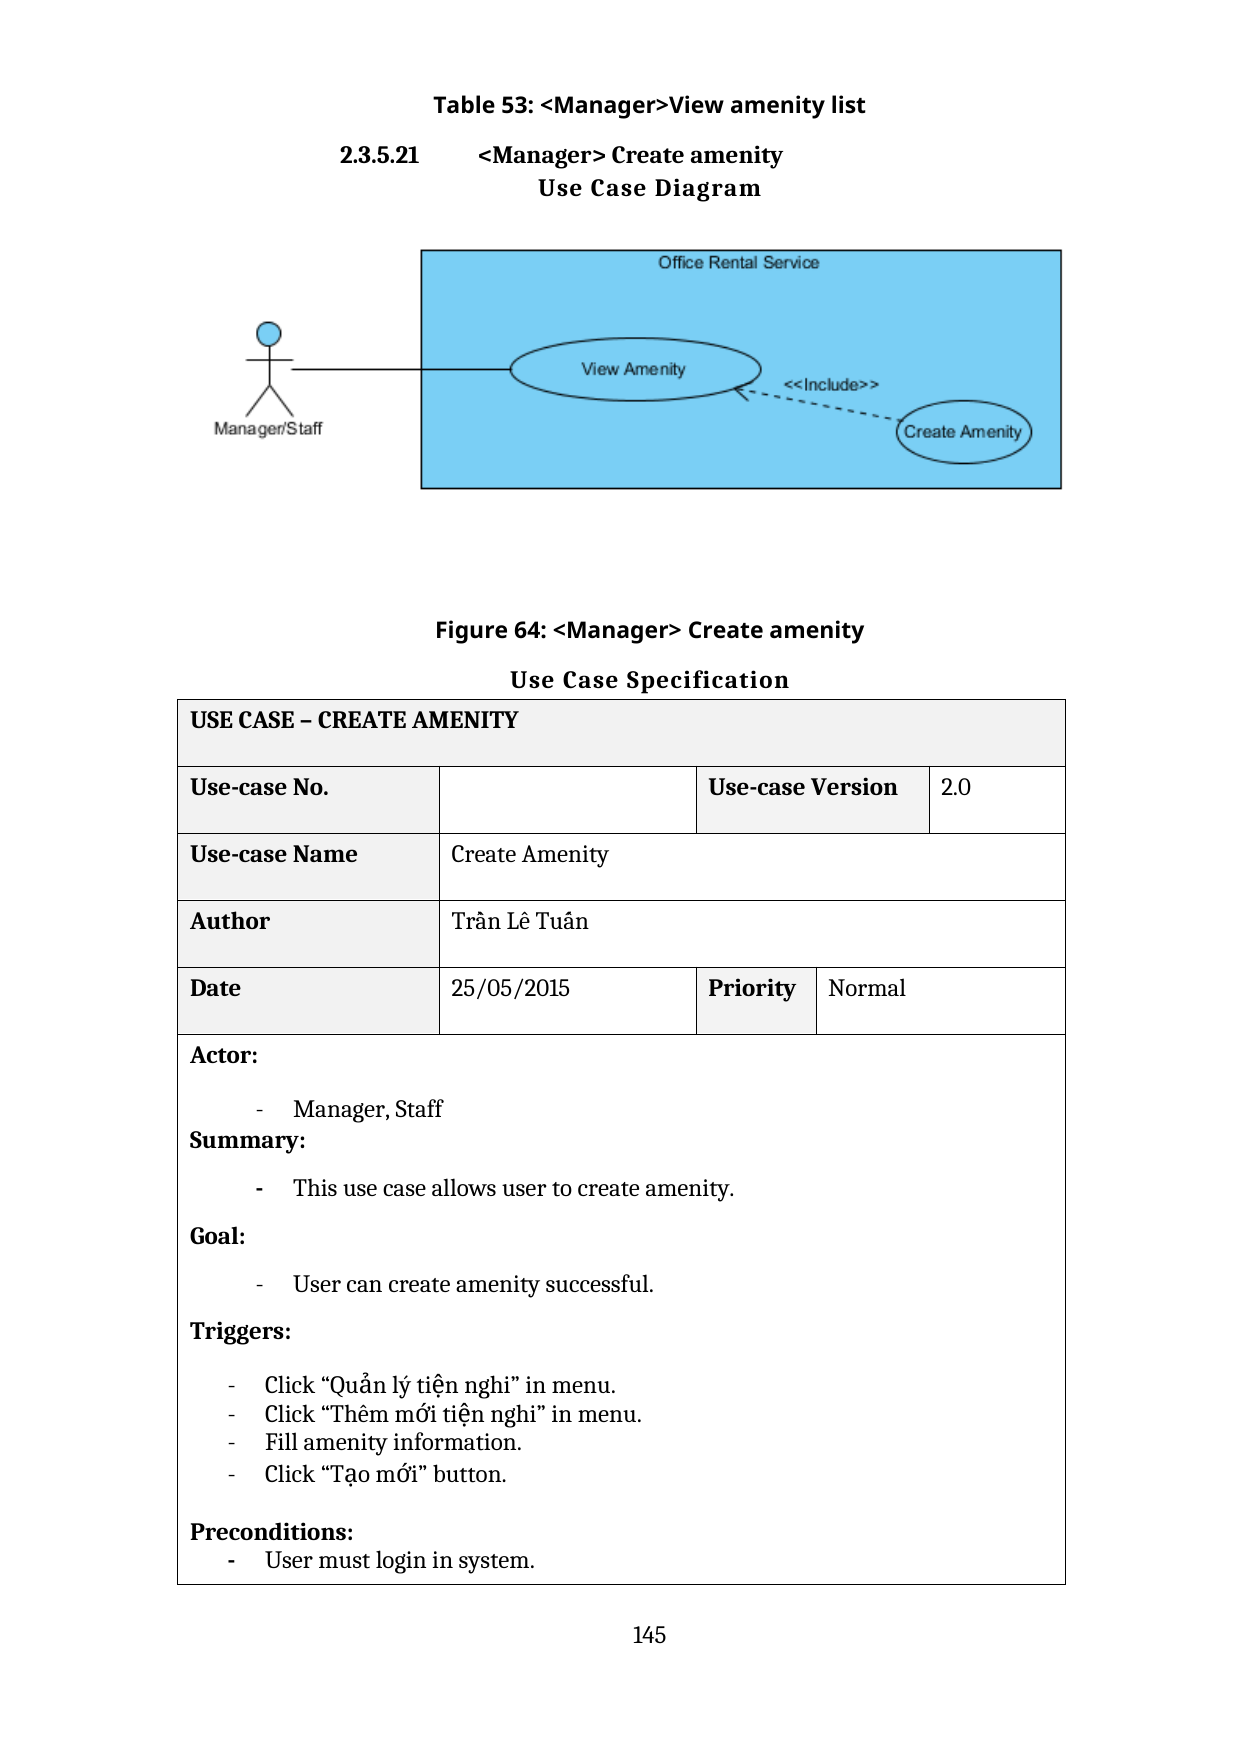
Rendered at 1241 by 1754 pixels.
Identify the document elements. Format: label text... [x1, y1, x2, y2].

subtitle Use Case Diagram [177, 174, 1122, 202]
table_cell Create Amenity [440, 834, 1065, 899]
table_cell [440, 767, 696, 833]
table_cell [178, 1035, 1065, 1584]
table_cell 2.0 [930, 767, 1065, 833]
table_cell Use-case Name [178, 834, 439, 899]
table_cell Author [178, 901, 439, 967]
table_header USE CASE – CREATE AMENITY [178, 700, 1065, 766]
table_cell 25/05/2015 [440, 968, 696, 1033]
table_cell Use-case No. [178, 767, 439, 833]
text Figure 64: <Manager> Create amenity [177, 613, 1122, 645]
table_cell Normal [817, 968, 1065, 1033]
table_cell Date [178, 968, 439, 1033]
table_cell Priority [697, 968, 816, 1033]
table_cell Trần Lê Tuấn [440, 901, 1065, 967]
table_cell Use-case Version [697, 767, 929, 833]
subtitle <Manager> Create amenity [340, 141, 1122, 169]
subtitle Use Case Specification [177, 666, 1122, 694]
picture [180, 206, 1120, 593]
